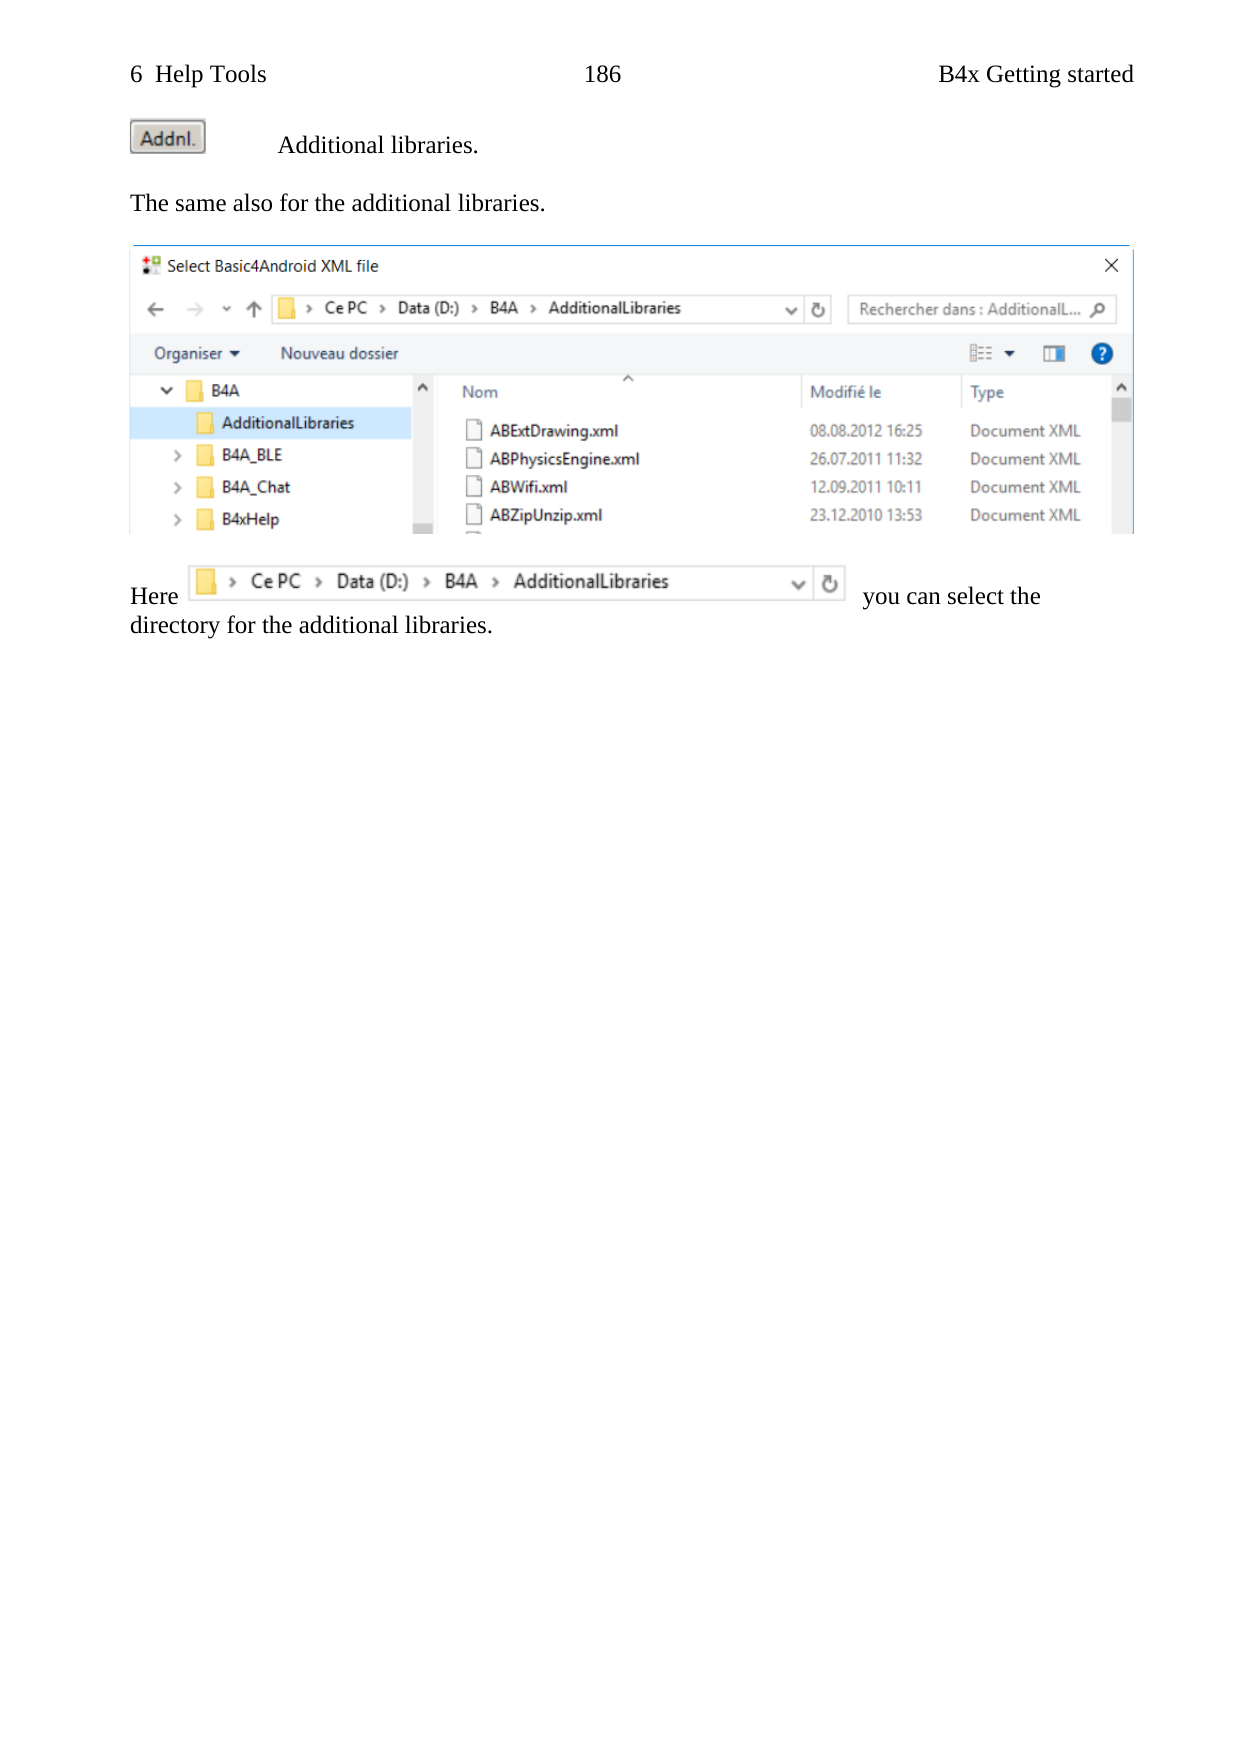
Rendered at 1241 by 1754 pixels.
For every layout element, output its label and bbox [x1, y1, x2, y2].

picture [184, 562, 850, 605]
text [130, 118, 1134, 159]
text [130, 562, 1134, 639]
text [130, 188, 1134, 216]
picture [129, 245, 1134, 534]
picture [129, 118, 206, 154]
